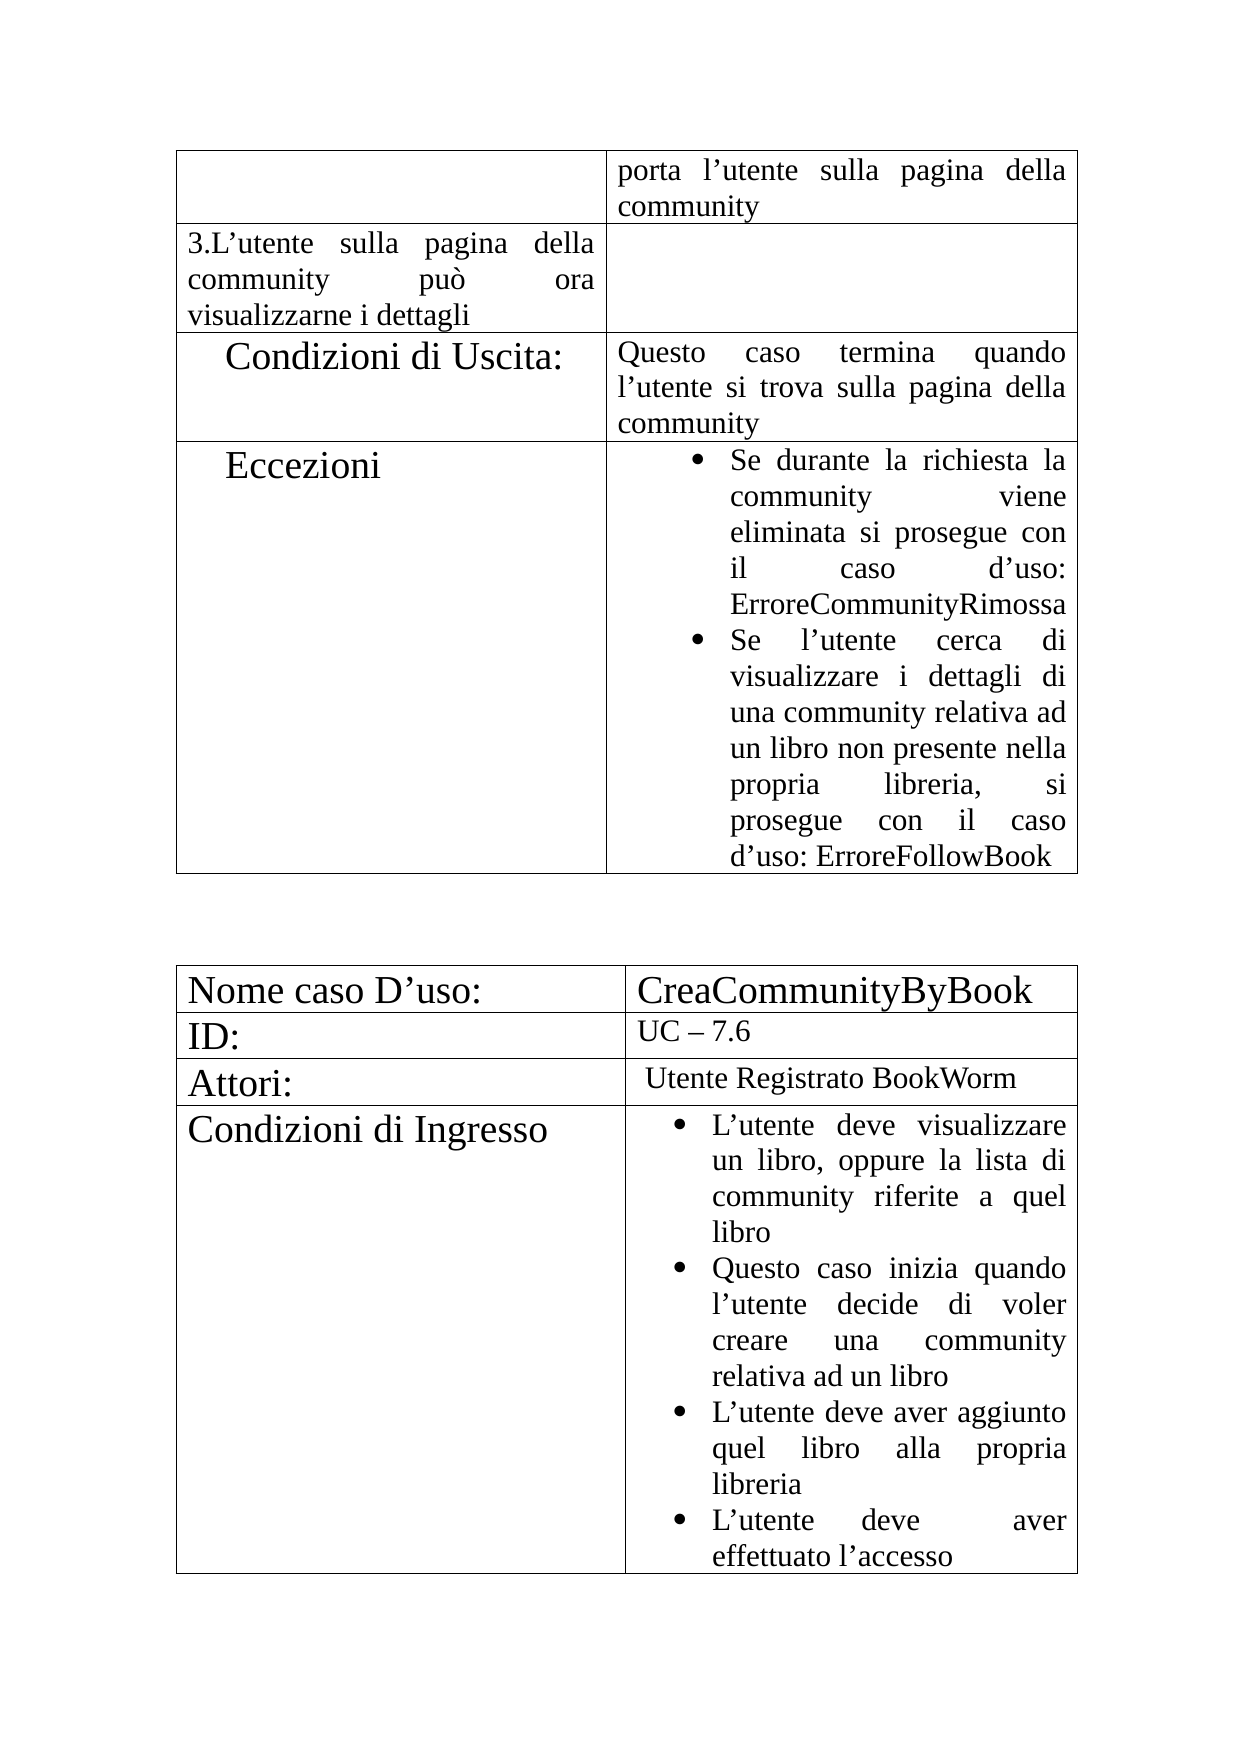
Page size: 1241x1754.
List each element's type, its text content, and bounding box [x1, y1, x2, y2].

table_cell [177, 151, 606, 223]
table_cell Attori: [177, 1059, 625, 1105]
table_cell Condizioni di Uscita: [177, 333, 606, 441]
table_cell ID: [177, 1013, 625, 1058]
table_cell Utente Registrato BookWorm [626, 1059, 1077, 1105]
table_cell Questo caso termina quando l’utente si trova sulla pagina della community [607, 333, 1077, 441]
table_cell UC – 7.6 [626, 1013, 1077, 1058]
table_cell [607, 151, 1077, 223]
table_cell Eccezioni [177, 442, 606, 873]
table_header Nome caso D’uso: [177, 966, 625, 1012]
table_cell Se durante la richiesta la community viene eliminata si prosegue con il caso d’uso: ErroreCommunityRimossa Se l’utente cerca di visualizzare i dettagli di una community relativa ad un libro non presente nella propria libreria, si prosegue con il caso d’uso: ErroreFollowBook [607, 442, 1077, 873]
table_cell 3.L’utente sulla pagina della community può ora visualizzarne i dettagli [177, 224, 606, 332]
table_cell Condizioni di Ingresso [177, 1106, 625, 1573]
table_header CreaCommunityByBook [626, 966, 1077, 1012]
table_cell L’utente deve visualizzare un libro, oppure la lista di community riferite a quel libro Questo caso inizia quando l’utente decide di voler creare una community relativa ad un libro L’utente deve aver aggiunto quel libro alla propria libreria L’utente deve aver effettuato l’accesso [626, 1106, 1077, 1573]
table_cell [607, 224, 1077, 332]
